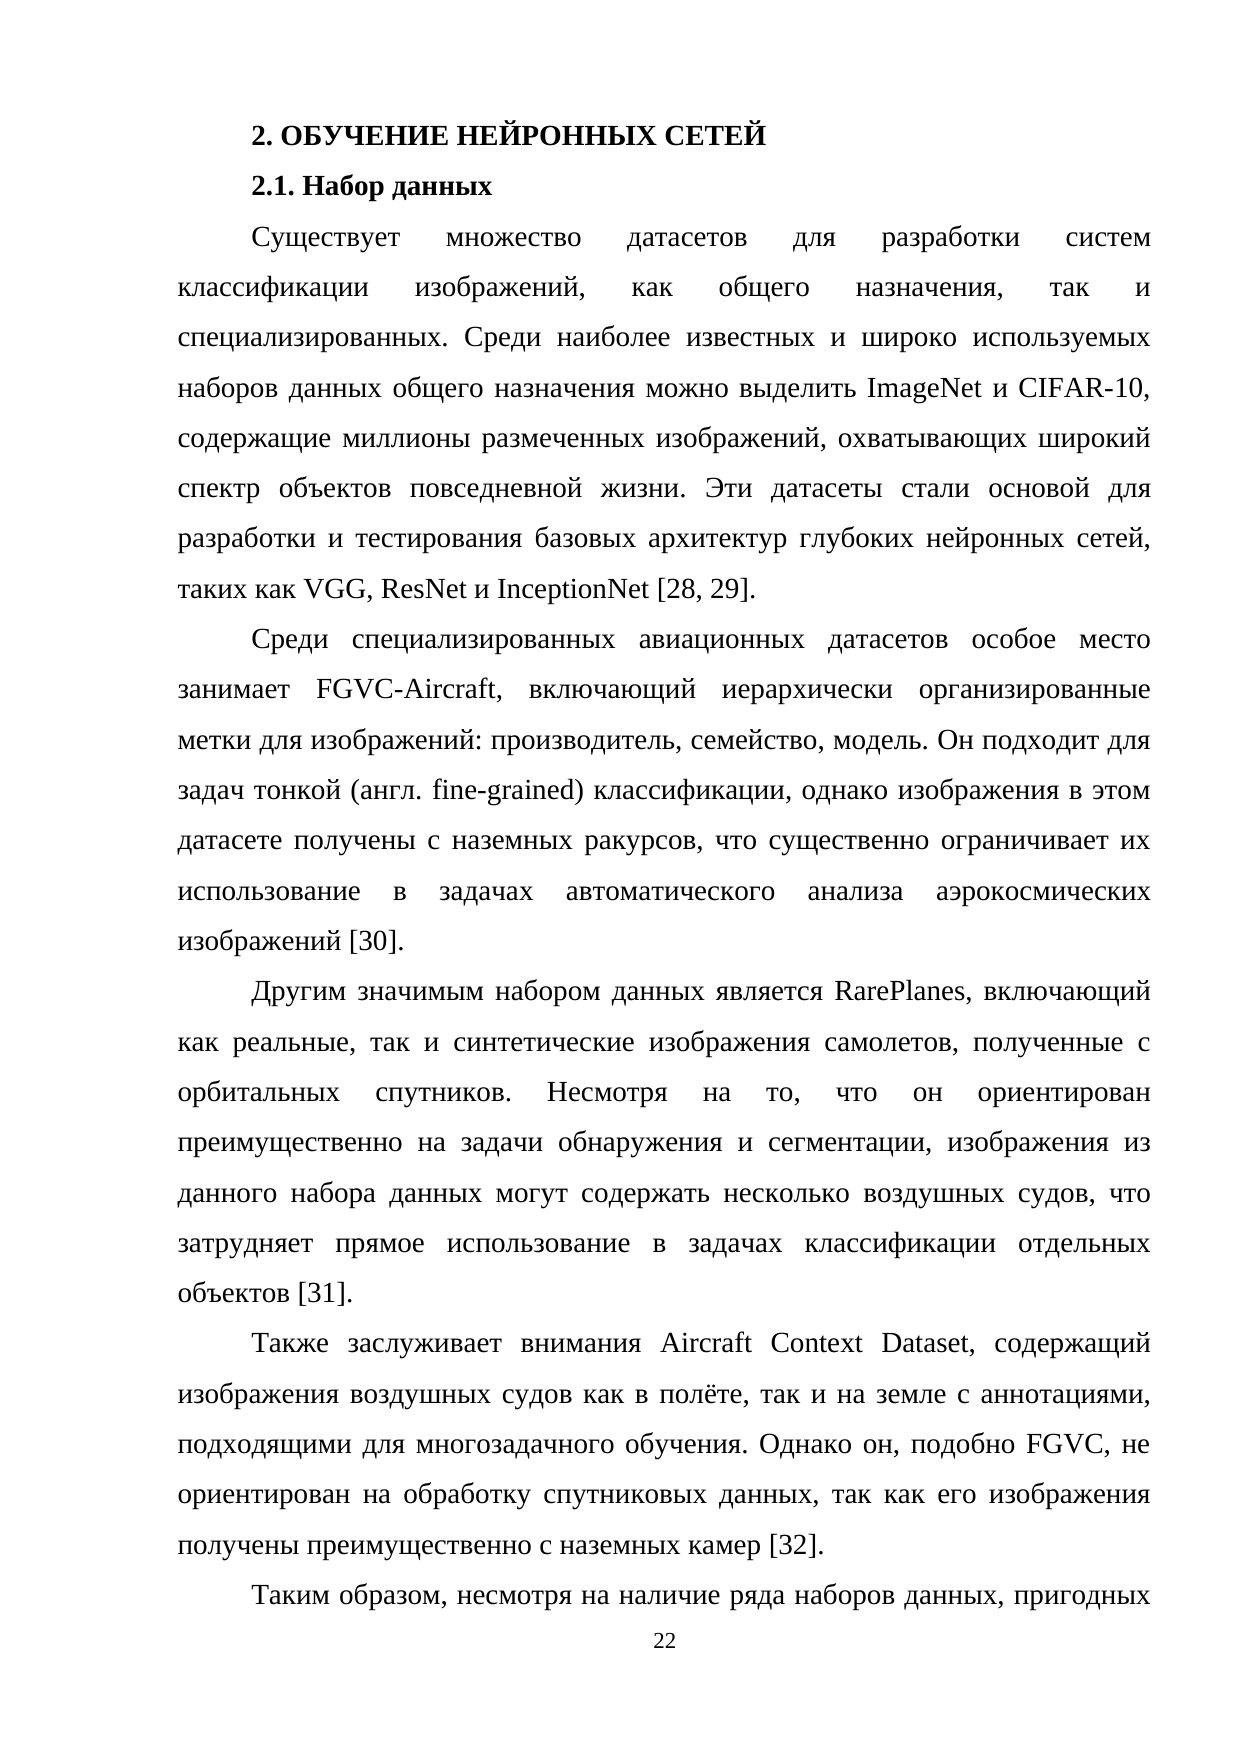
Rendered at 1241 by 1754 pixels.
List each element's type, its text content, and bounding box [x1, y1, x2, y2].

text 2. ОБУЧЕНИЕ НЕЙРОННЫХ СЕТЕЙ [177, 118, 1152, 152]
text Другим значимым набором данных является RarePlanes, включающий как реальные, так и синтетические изображения самолетов, полученные с орбитальных спутников. Несмотря на то, что он ориентирован преимущественно на задачи обнаружения и сегментации, изображения из данного набора данных могут содержать несколько воздушных судов, что затрудняет прямое использование в задачах классификации отдельных объектов [31]. [177, 973, 1152, 1309]
text Также заслуживает внимания Aircraft Context Dataset, содержащий изображения воздушных судов как в полёте, так и на земле с аннотациями, подходящими для многозадачного обучения. Однако он, подобно FGVC, не ориентирован на обработку спутниковых данных, так как его изображения получены преимущественно с наземных камер [32]. [177, 1326, 1152, 1560]
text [177, 1577, 1152, 1611]
text Среди специализированных авиационных датасетов особое место занимает FGVC-Aircraft, включающий иерархически организированные метки для изображений: производитель, семейство, модель. Он подходит для задач тонкой (англ. fine-grained) классификации, однако изображения в этом датасете получены с наземных ракурсов, что существенно ограничивает их использование в задачах автоматического анализа аэрокосмических изображений [30]. [177, 621, 1152, 957]
text 2.1. Набор данных [177, 168, 1152, 202]
text Существует множество датасетов для разработки систем классификации изображений, как общего назначения, так и специализированных. Среди наиболее известных и широко используемых наборов данных общего назначения можно выделить ImageNet и CIFAR-10, содержащие миллионы размеченных изображений, охватывающих широкий спектр объектов повседневной жизни. Эти датасеты стали основой для разработки и тестирования базовых архитектур глубоких нейронных сетей, таких как VGG, ResNet и InceptionNet [28, 29]. [177, 219, 1152, 604]
